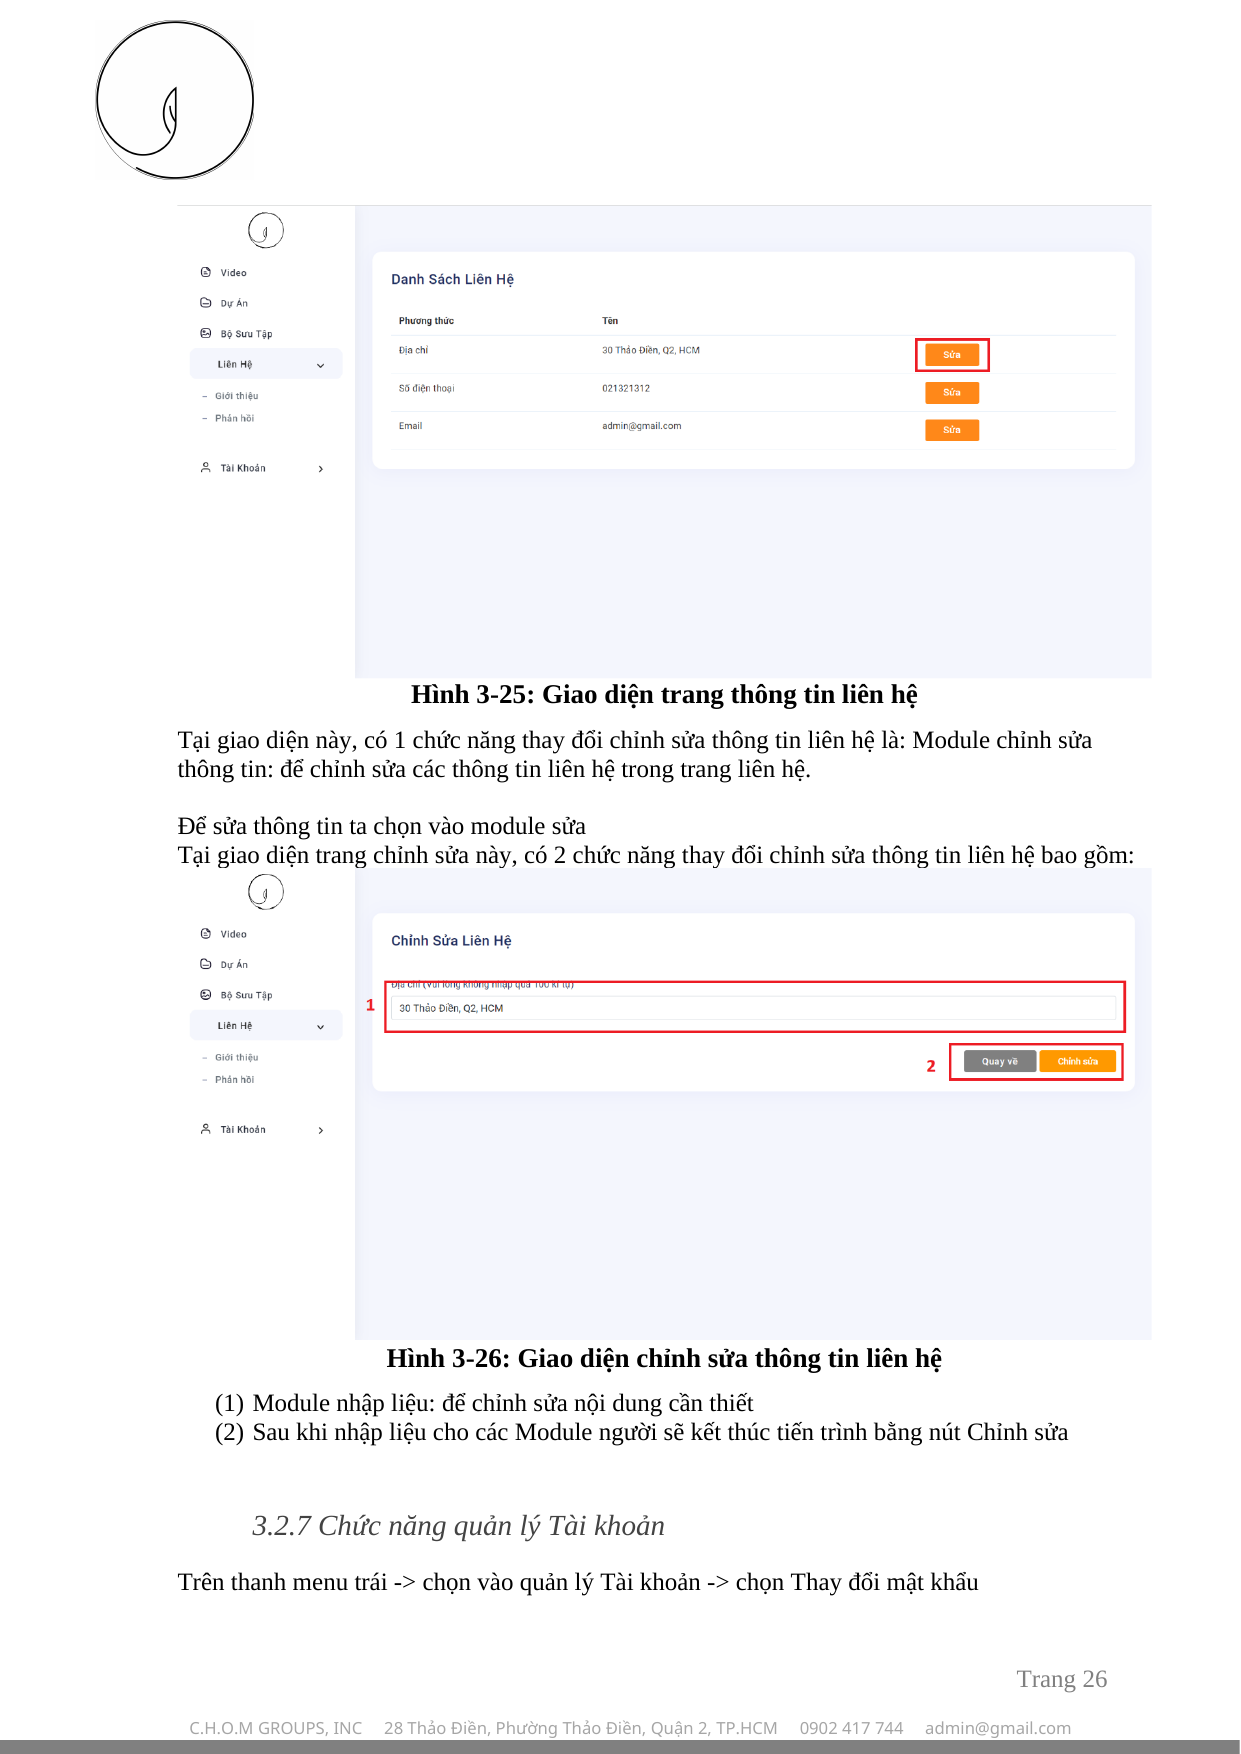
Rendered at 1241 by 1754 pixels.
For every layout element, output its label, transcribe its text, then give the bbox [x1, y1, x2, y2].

subtitle 3.2.7 Chức năng quản lý Tài khoản [177, 1508, 1152, 1541]
picture [177, 868, 1152, 1342]
text Tại giao diện này, có 1 chức năng thay đổi chỉnh sửa thông tin liên hệ là: Module chỉnh sửa thông tin: để chỉnh sửa các thông tin liên hệ trong trang liên hệ. [177, 725, 1152, 782]
text Tại giao diện trang chỉnh sửa này, có 2 chức năng thay đổi chỉnh sửa thông tin liên hệ bao gồm: [177, 840, 1152, 868]
text Để sửa thông tin ta chọn vào module sửa [177, 811, 1152, 840]
picture [177, 205, 1152, 679]
picture [95, 20, 254, 180]
list Sau khi nhập liệu cho các Module người sẽ kết thúc tiến trình bằng nút Chỉnh sửa [215, 1417, 1152, 1446]
text Trên thanh menu trái -> chọn vào quản lý Tài khoản -> chọn Thay đổi mật khẩu [177, 1567, 1152, 1595]
list Module nhập liệu: để chỉnh sửa nội dung cần thiết [215, 1388, 1152, 1417]
text Hình 3-25: Giao diện trang thông tin liên hệ [177, 679, 1152, 709]
text Hình 3-26: Giao diện chỉnh sửa thông tin liên hệ [177, 1342, 1152, 1373]
